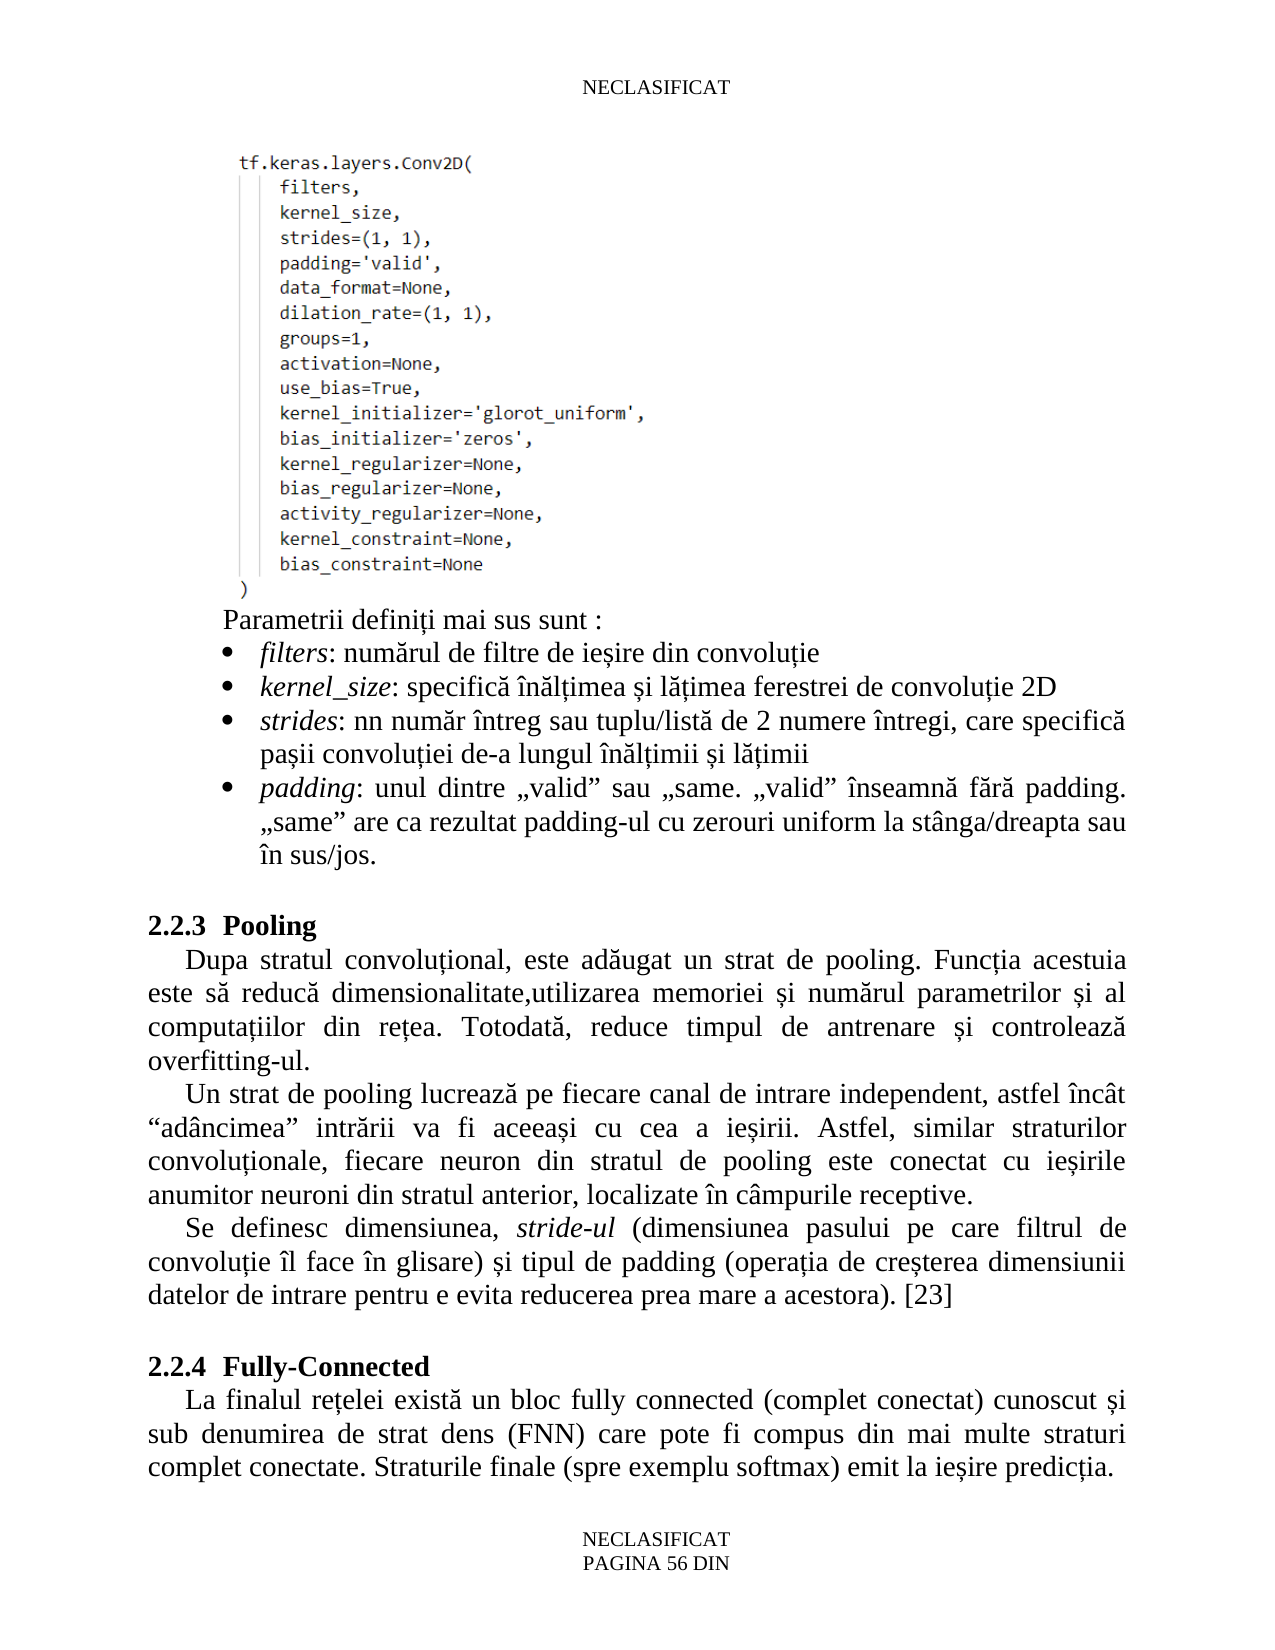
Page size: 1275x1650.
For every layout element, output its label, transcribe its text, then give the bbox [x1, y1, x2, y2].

subtitle Pooling [148, 908, 1127, 942]
text Se definesc dimensiunea, stride-ul (dimensiunea pasului pe care filtrul de convoluție îl face în glisare) și tipul de padding (operația de creșterea dimensiunii datelor de intrare pentru e evita reducerea prea mare a acestora). [148, 1210, 1127, 1311]
list strides: nn număr întreg sau tuplu/listă de 2 numere întregi, care specifică pașii convoluției de-a lungul înălțimii și lățimii [222, 703, 1127, 770]
text Dupa stratul convoluțional, este adăugat un strat de pooling. Funcția acestuia este să reducă dimensionalitate,utilizarea memoriei și numărul parametrilor și al computațiilor din rețea. Totodată, reduce timpul de antrenare și controlează overfitting-ul. [148, 942, 1127, 1076]
text Parametrii definiți mai sus sunt : [148, 602, 1127, 636]
list kernel_size: specifică înălțimea și lățimea ferestrei de convoluție 2D [222, 669, 1127, 703]
subtitle Fully-Connected [148, 1349, 1127, 1382]
list padding: unul dintre „valid” sau „same. „valid” înseamnă fără padding. „same” are ca rezultat padding-ul cu zerouri uniform la stânga/dreapta sau în sus/jos. [222, 770, 1127, 871]
list filters: numărul de filtre de ieșire din convoluție [222, 636, 1127, 669]
picture [222, 147, 649, 602]
text Un strat de pooling lucrează pe fiecare canal de intrare independent, astfel încât “adâncimea” intrării va fi aceeași cu cea a ieșirii. Astfel, similar straturilor convoluționale, fiecare neuron din stratul de pooling este conectat cu ieșirile anumitor neuroni din stratul anterior, localizate în câmpurile receptive. [148, 1076, 1127, 1210]
text La finalul rețelei există un bloc fully connected (complet conectat) cunoscut și sub denumirea de strat dens (FNN) care pote fi compus din mai multe straturi complet conectate. Straturile finale (spre exemplu softmax) emit la ieșire predicția. [148, 1382, 1127, 1483]
